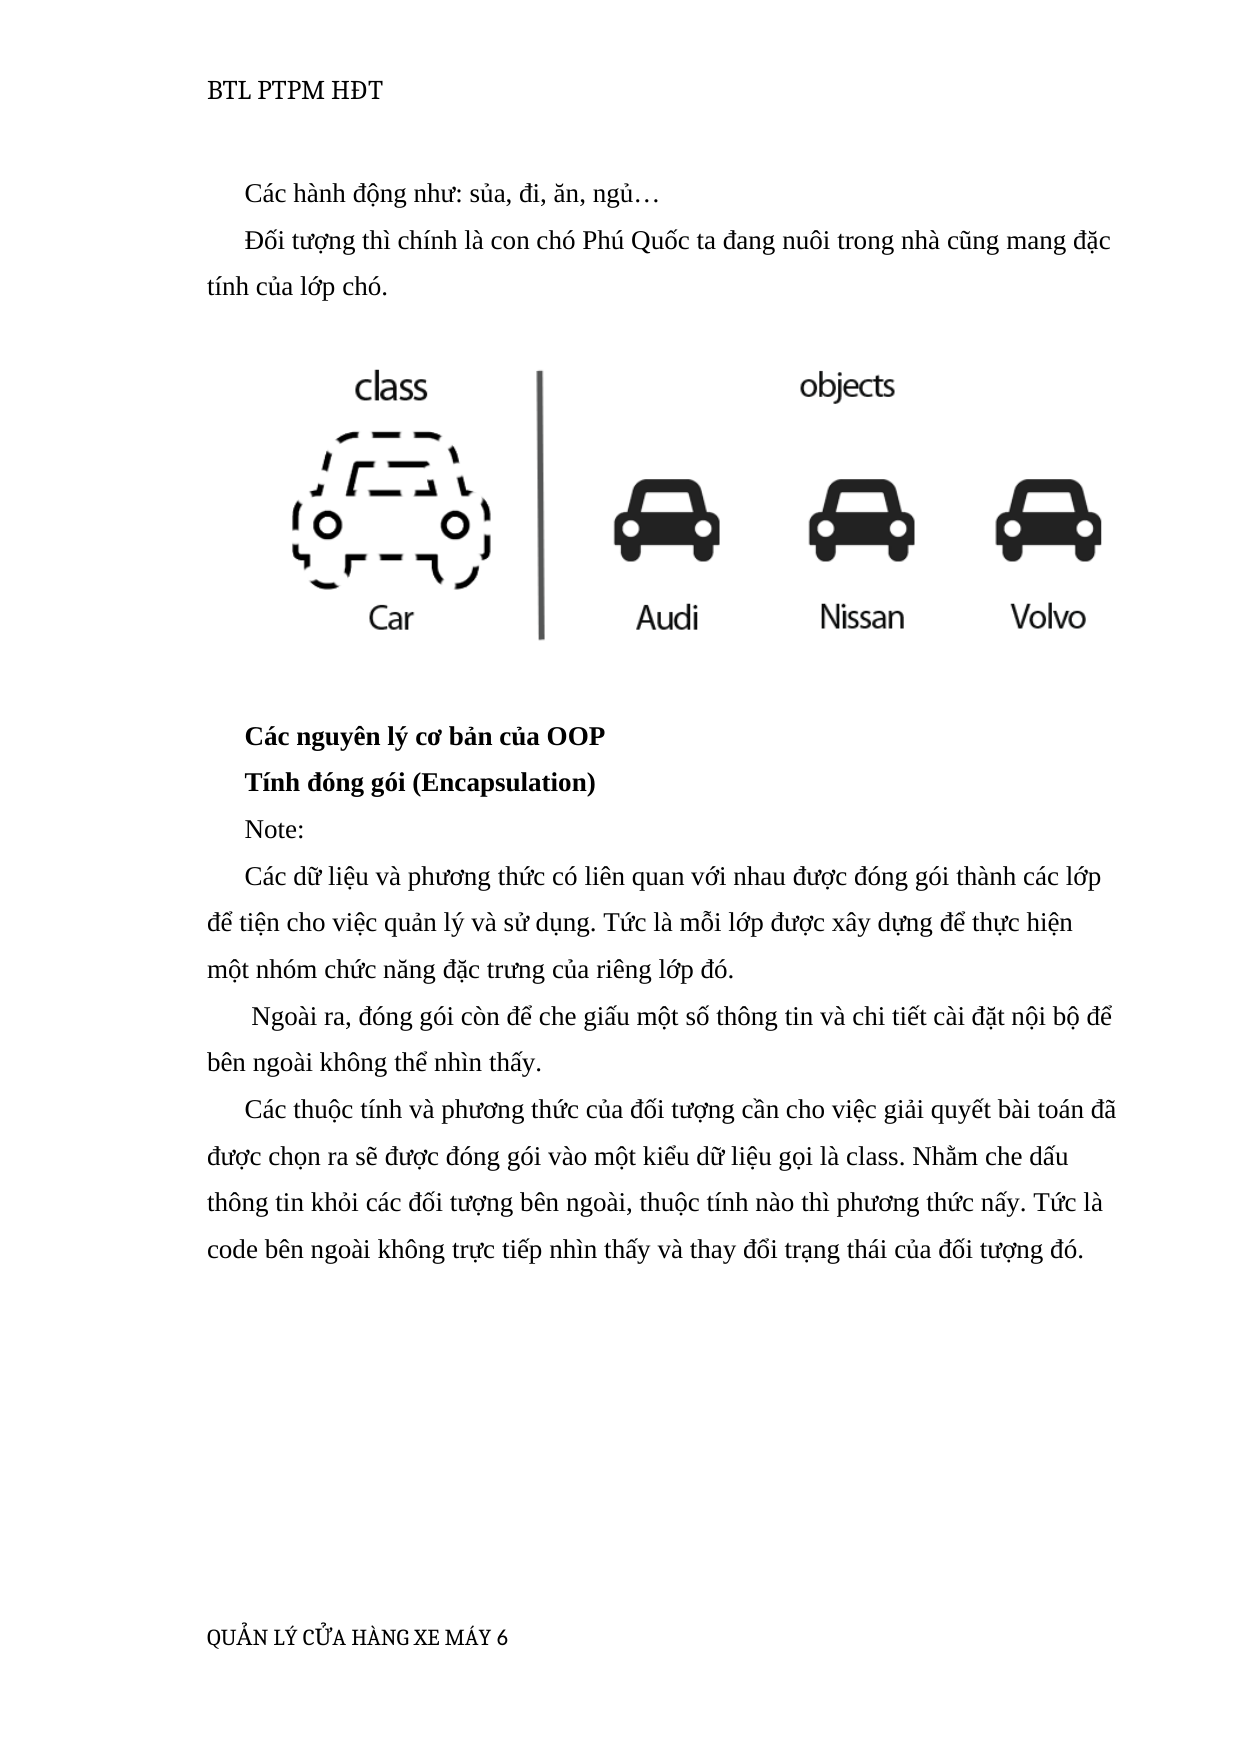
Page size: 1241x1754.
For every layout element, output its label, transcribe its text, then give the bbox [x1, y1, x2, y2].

text Đối tượng thì chính là con chó Phú Quốc ta đang nuôi trong nhà cũng mang đặc tính của lớp chó. [207, 224, 1122, 302]
text Ngoài ra, đóng gói còn để che giấu một số thông tin và chi tiết cài đặt nội bộ để bên ngoài không thể nhìn thấy. [207, 1000, 1122, 1078]
picture [244, 317, 1160, 705]
text Các thuộc tính và phương thức của đối tượng cần cho việc giải quyết bài toán đã được chọn ra sẽ được đóng gói vào một kiểu dữ liệu gọi là class. Nhằm che dấu thông tin khỏi các đối tượng bên ngoài, thuộc tính nào thì phương thức nấy. Tức là code bên ngoài không trực tiếp nhìn thấy và thay đổi trạng thái của đối tượng đó. [207, 1093, 1122, 1264]
text Các dữ liệu và phương thức có liên quan với nhau được đóng gói thành các lớp để tiện cho việc quản lý và sử dụng. Tức là mỗi lớp được xây dựng để thực hiện một nhóm chức năng đặc trưng của riêng lớp đó. [207, 860, 1122, 984]
text Tính đóng gói (Encapsulation) [207, 767, 1122, 798]
text Note: [207, 813, 1122, 844]
text Các hành động như: sủa, đi, ăn, ngủ… [207, 177, 1122, 208]
text Các nguyên lý cơ bản của OOP [207, 720, 1122, 751]
